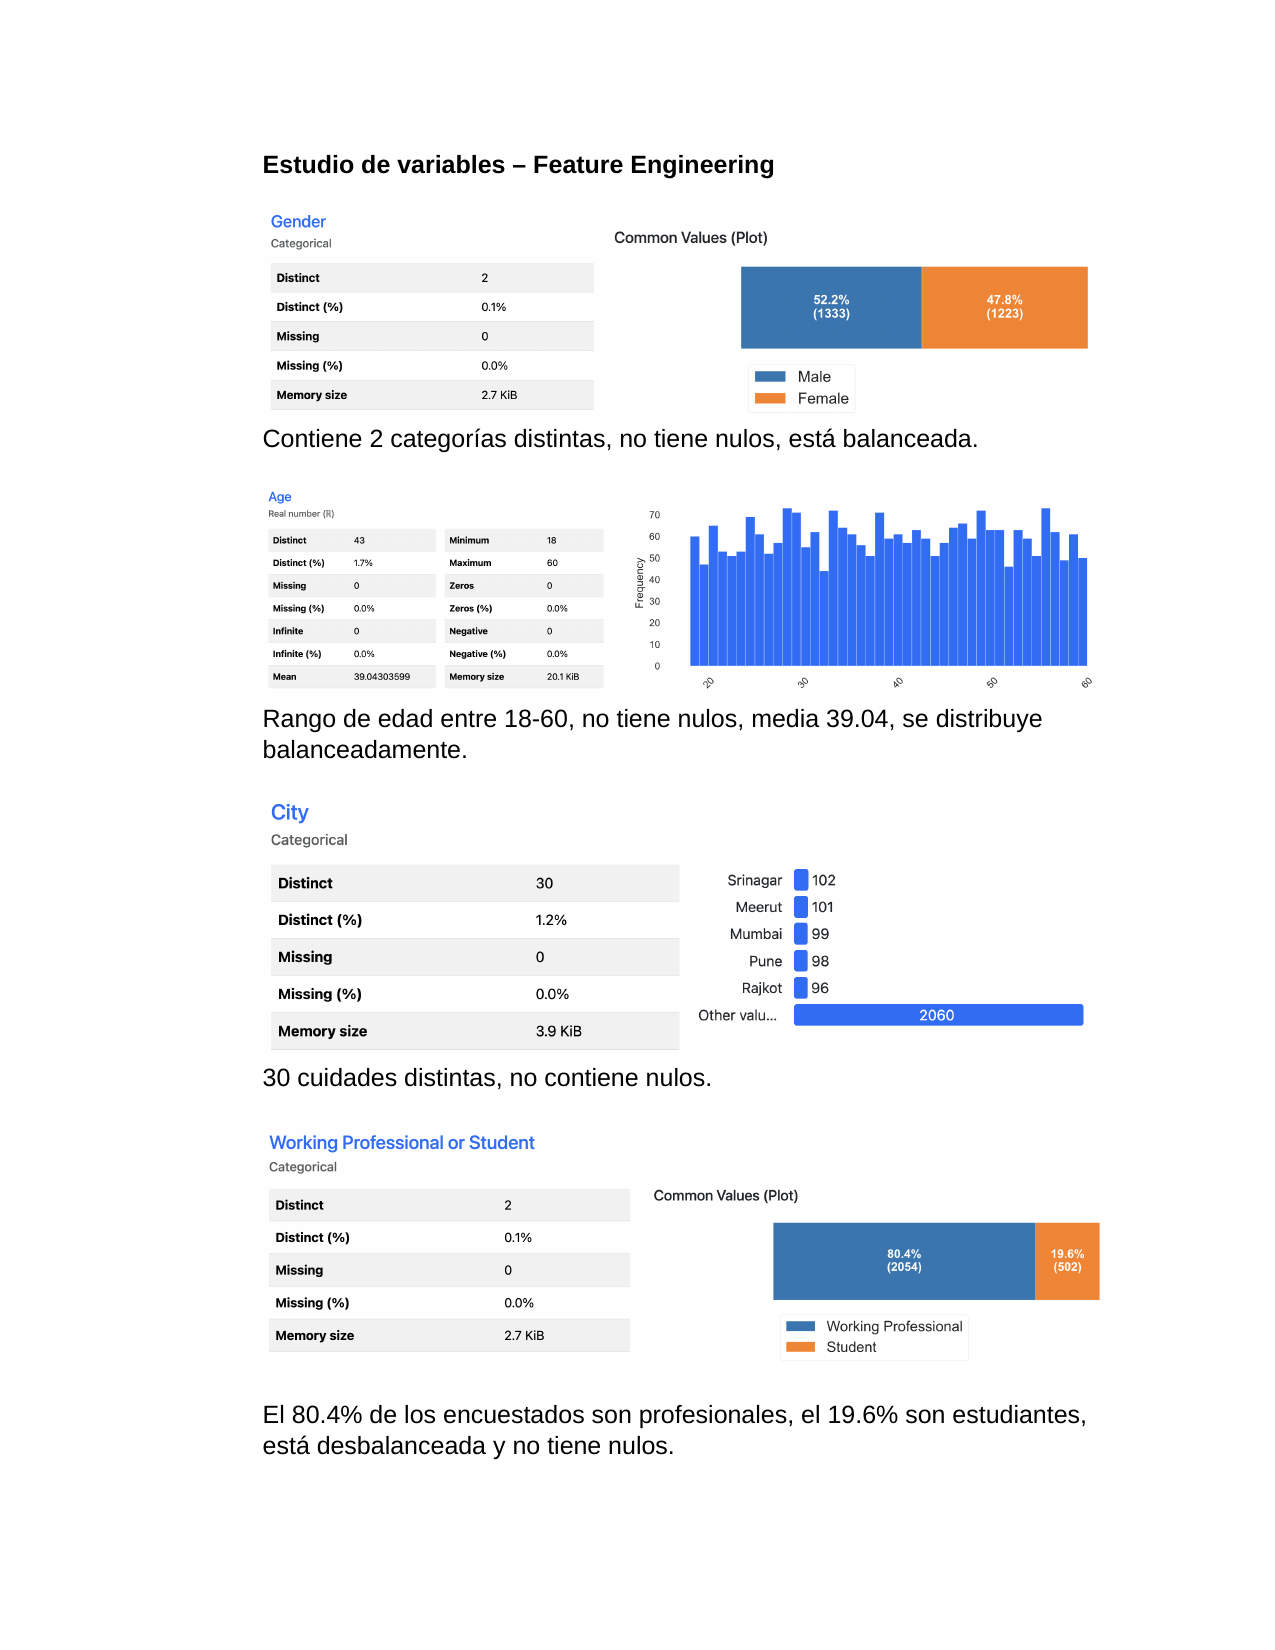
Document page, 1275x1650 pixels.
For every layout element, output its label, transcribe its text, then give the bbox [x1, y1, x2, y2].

picture [262, 1124, 643, 1367]
list Rango de edad entre 18-60, no tiene nulos, media 39.04, se distribuye balanceadamente. [262, 704, 1125, 764]
picture [262, 797, 1092, 1061]
picture [649, 1185, 1116, 1367]
list Estudio de variables – Feature Engineering [262, 150, 1125, 179]
list 30 cuidades distintas, no contiene nulos. [262, 1062, 1125, 1091]
picture [262, 486, 606, 702]
picture [612, 485, 1112, 702]
picture [607, 225, 1103, 422]
list Contiene 2 categorías distintas, no tiene nulos, está balanceada. [262, 424, 1125, 452]
picture [262, 212, 601, 422]
list El 80.4% de los encuestados son profesionales, el 19.6% son estudiantes, está desbalanceada y no tiene nulos. [262, 1400, 1125, 1460]
